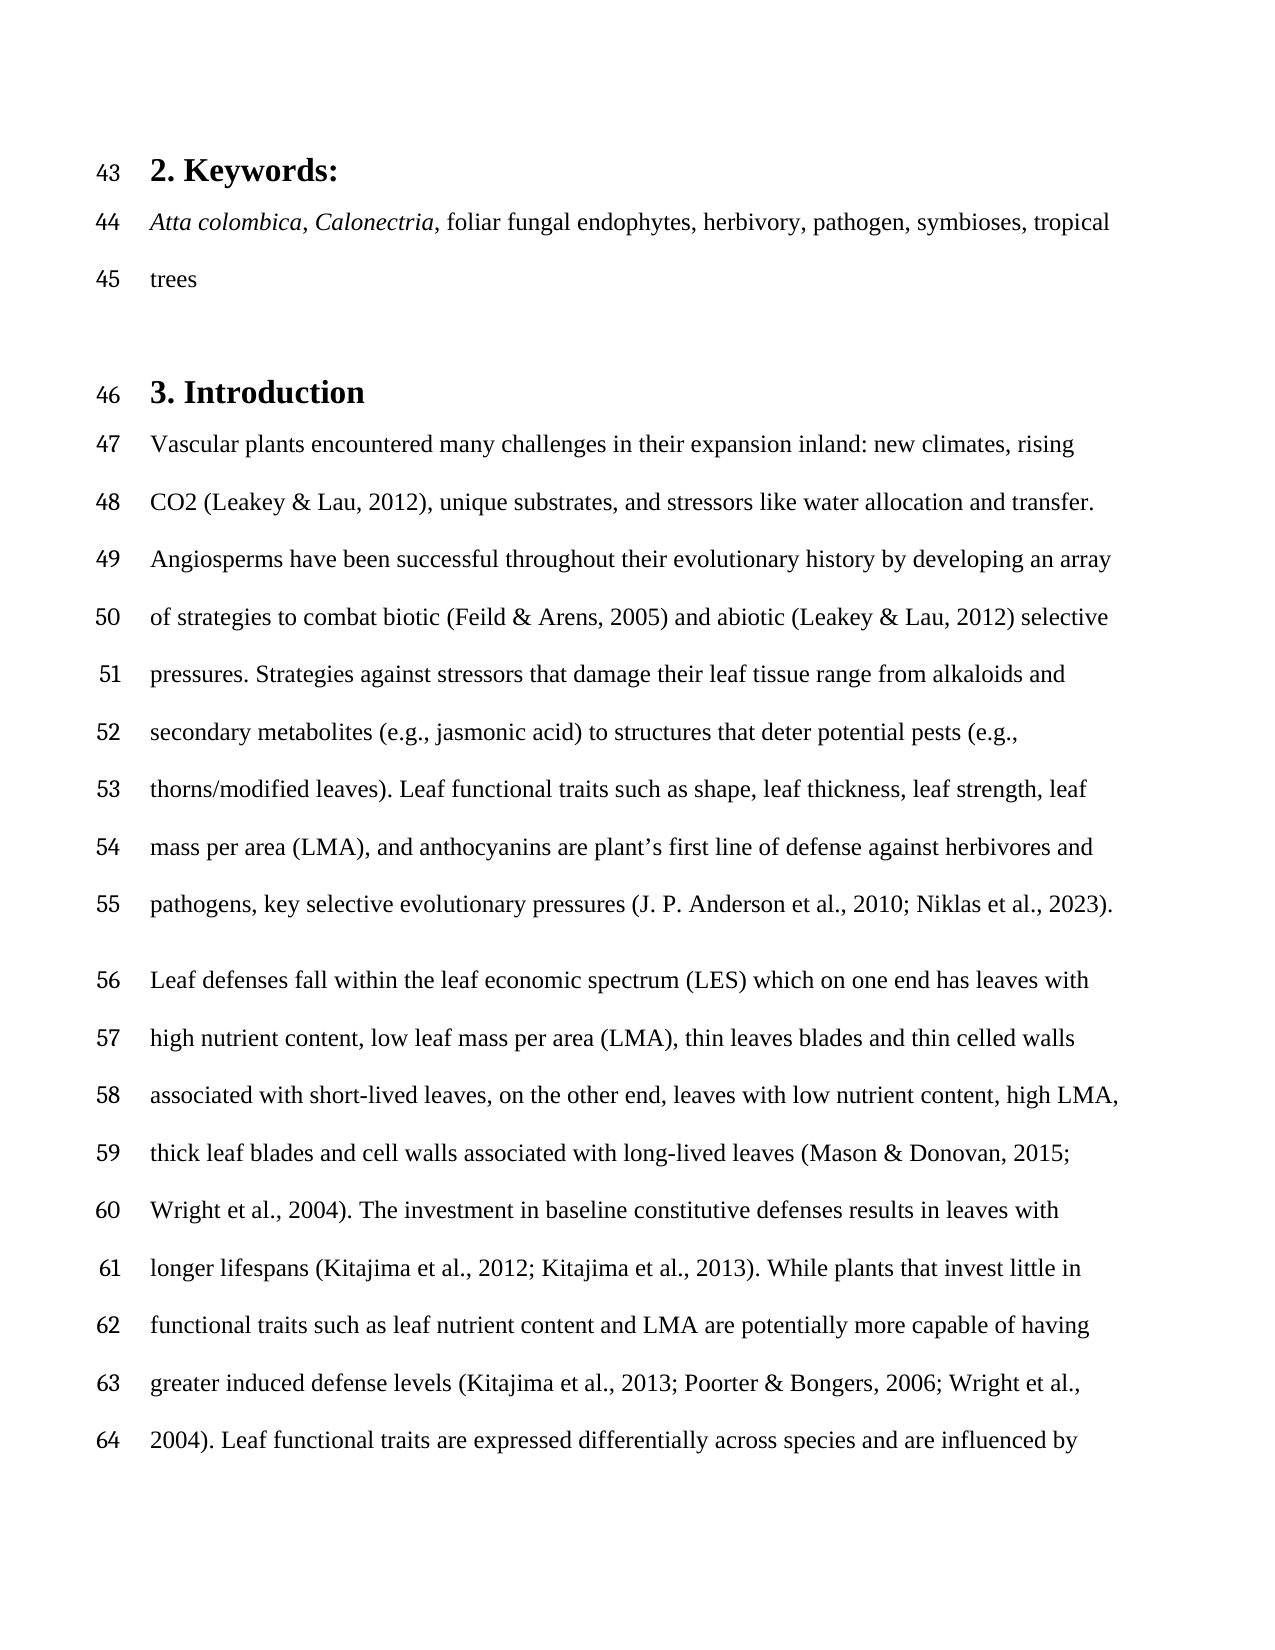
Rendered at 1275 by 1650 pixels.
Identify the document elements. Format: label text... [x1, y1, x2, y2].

subtitle 3. Introduction [150, 372, 1125, 410]
text Atta colombica, Calonectria, foliar fungal endophytes, herbivory, pathogen, symbioses, tropical trees [150, 207, 1125, 293]
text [150, 965, 1125, 1454]
subtitle 2. Keywords: [150, 150, 1125, 188]
text Vascular plants encountered many challenges in their expansion inland: new climates, rising CO2 (Leakey & Lau, 2012), unique substrates, and stressors like water allocation and transfer. Angiosperms have been successful throughout their evolutionary history by developing an array of strategies to combat biotic (Feild & Arens, 2005) and abiotic (Leakey & Lau, 2012) selective pressures. Strategies against stressors that damage their leaf tissue range from alkaloids and secondary metabolites (e.g., jasmonic acid) to structures that deter potential pests (e.g., thorns/modified leaves). Leaf functional traits such as shape, leaf thickness, leaf strength, leaf mass per area (LMA), and anthocyanins are plant’s first line of defense against herbivores and pathogens, key selective evolutionary pressures (J. P. Anderson et al., 2010; Niklas et al., 2023). [150, 429, 1125, 918]
